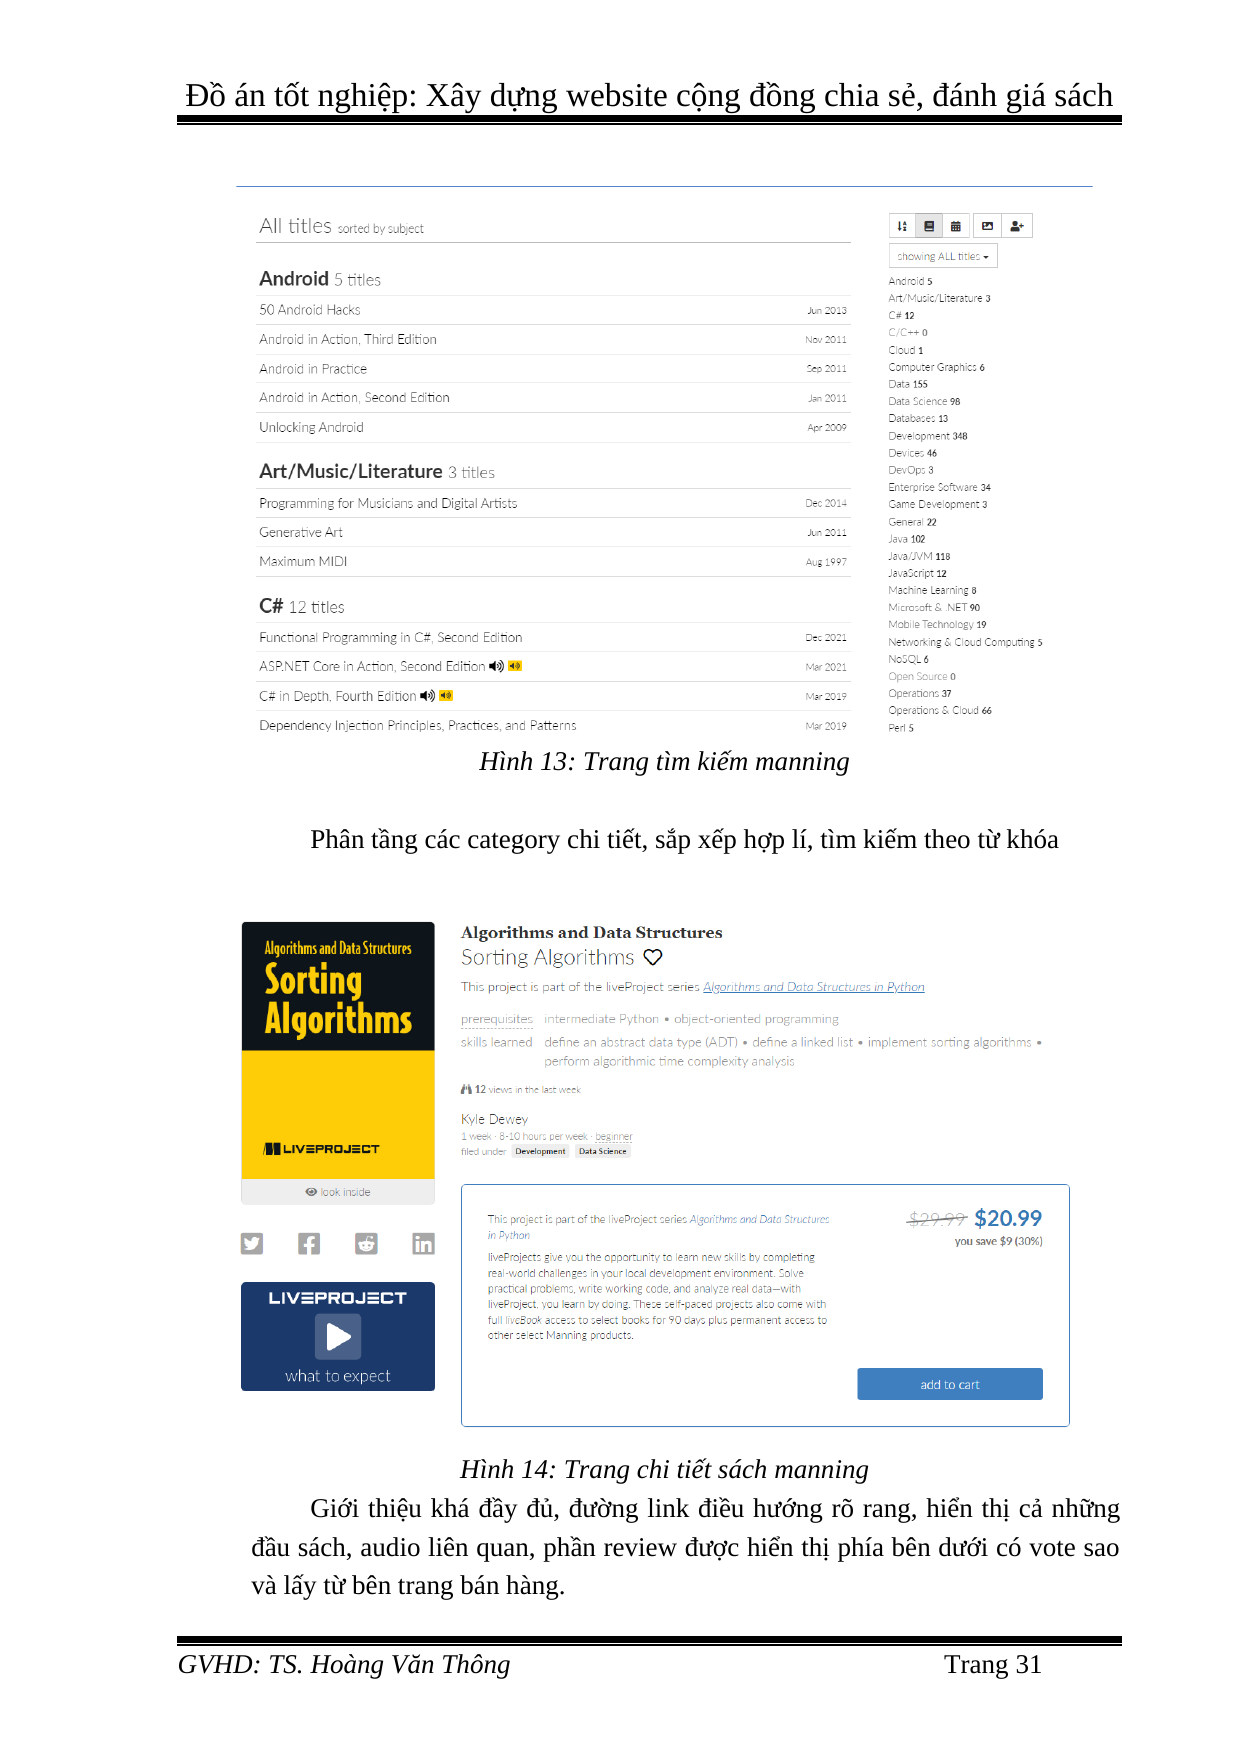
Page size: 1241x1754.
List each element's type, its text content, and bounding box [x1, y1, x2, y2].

picture [236, 186, 1093, 739]
picture [213, 900, 1116, 1447]
list Giới thiệu khá đầy đủ, đường link điều hướng rõ rang, hiển thị cả những đầu sách, audio liên quan, phần review được hiển thị phía bên dưới có vote sao và lấy từ bên trang bán hàng. [251, 1492, 1122, 1601]
list Hình 13: Trang tìm kiếm manning [207, 745, 1122, 776]
list Hình 14: Trang chi tiết sách manning [207, 1453, 1122, 1484]
list Phân tầng các category chi tiết, sắp xếp hợp lí, tìm kiếm theo từ khóa [251, 823, 1122, 854]
